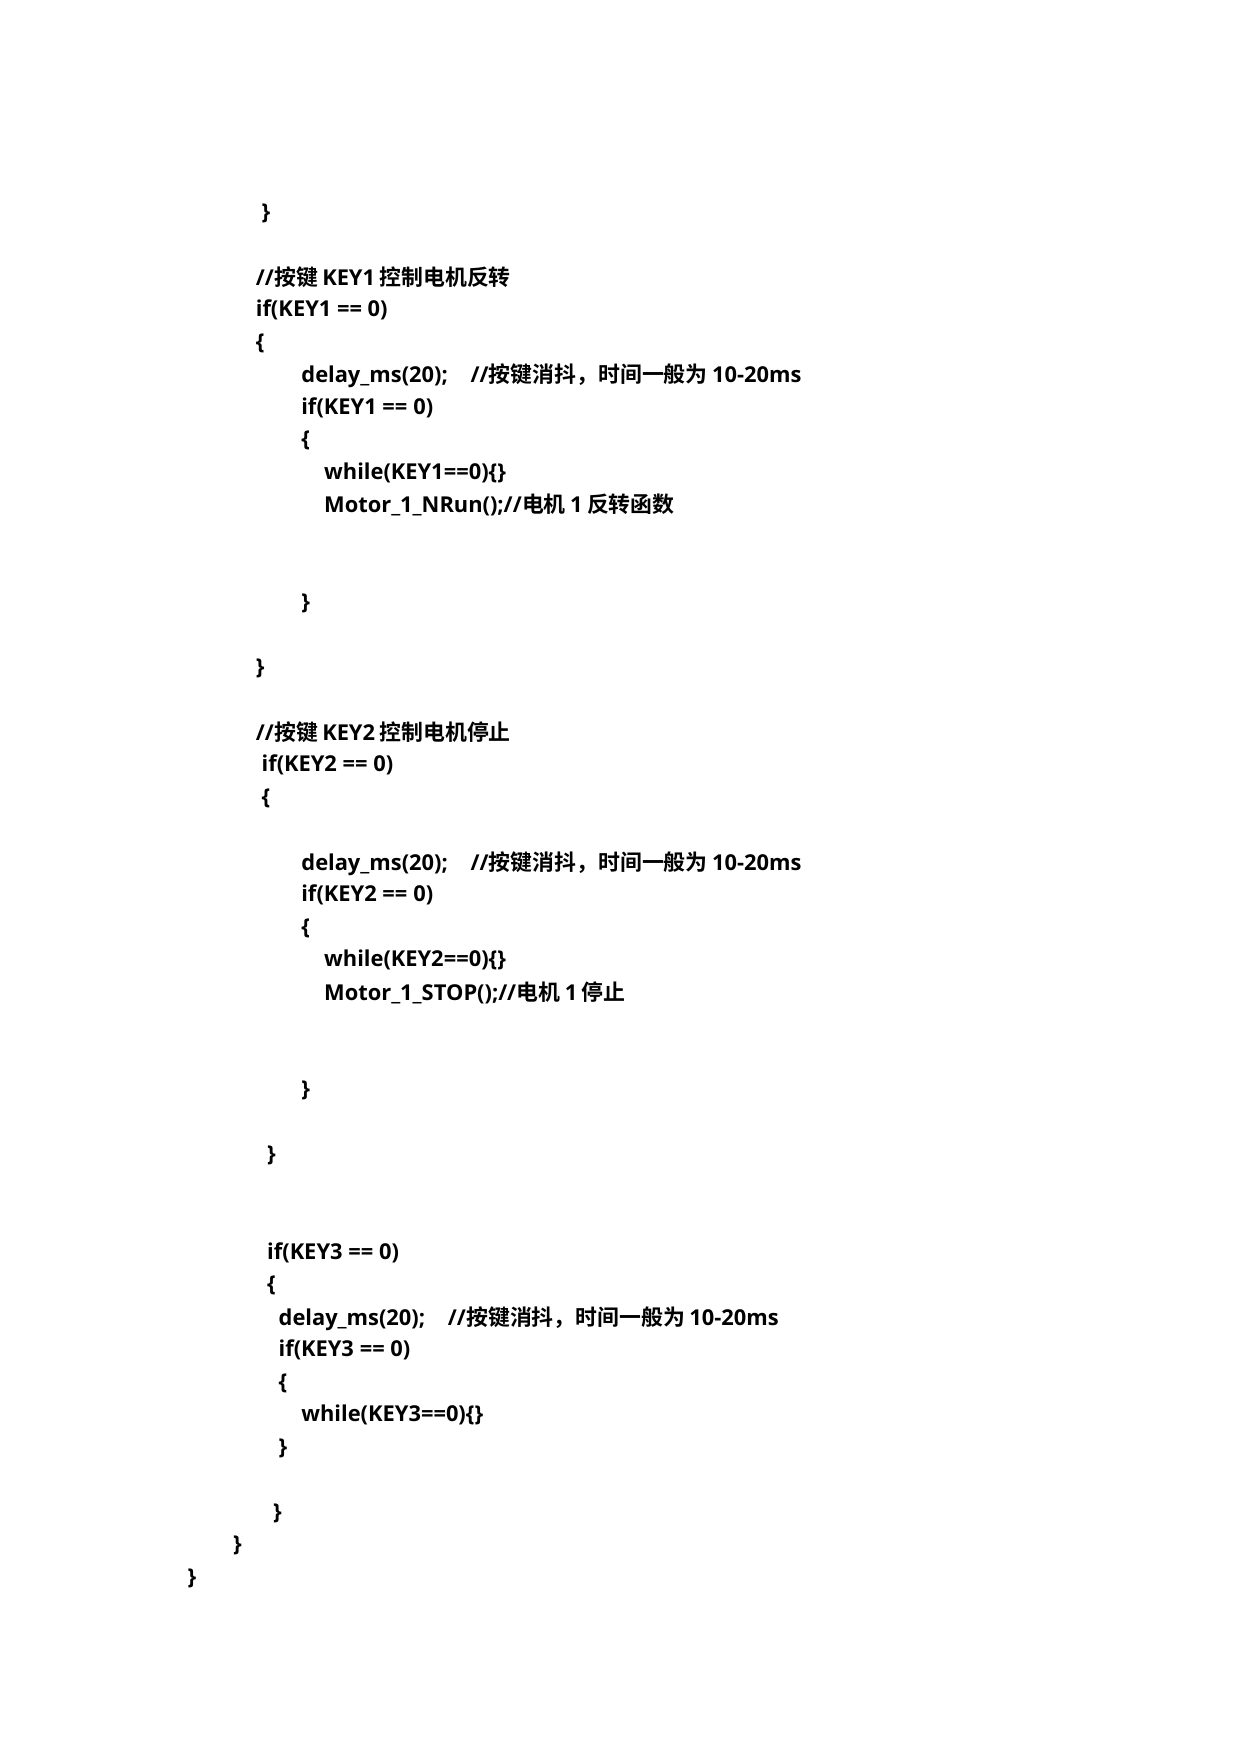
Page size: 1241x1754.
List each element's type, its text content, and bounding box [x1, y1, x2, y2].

text } [187, 1527, 1053, 1559]
text if(KEY3 == 0) [187, 1234, 1053, 1267]
text delay_ms(20); //按键消抖，时间一般为10-20ms [187, 844, 1053, 877]
text } [187, 1137, 1053, 1169]
text //按键KEY1控制电机反转 [187, 259, 1053, 292]
text while(KEY2==0){} [187, 942, 1053, 974]
text if(KEY1 == 0) [187, 292, 1053, 324]
text { [187, 1364, 1053, 1397]
text //按键KEY2控制电机停止 [187, 714, 1053, 747]
text } [187, 649, 1053, 682]
text delay_ms(20); //按键消抖，时间一般为10-20ms [187, 1299, 1053, 1332]
text } [187, 584, 1053, 617]
text Motor_1_NRun();//电机1反转函数 [187, 487, 1053, 519]
text if(KEY2 == 0) [187, 877, 1053, 909]
text if(KEY2 == 0) [187, 747, 1053, 779]
text { [187, 422, 1053, 454]
text if(KEY3 == 0) [187, 1332, 1053, 1364]
text { [187, 779, 1053, 812]
text while(KEY1==0){} [187, 454, 1053, 487]
text } [187, 1072, 1053, 1104]
text } [187, 1559, 1053, 1592]
text } [187, 194, 1053, 227]
text if(KEY1 == 0) [187, 389, 1053, 422]
text { [187, 1267, 1053, 1299]
text { [187, 909, 1053, 942]
text } [187, 1494, 1053, 1527]
text while(KEY3==0){} [187, 1397, 1053, 1429]
text } [187, 1429, 1053, 1462]
text { [187, 324, 1053, 357]
text delay_ms(20); //按键消抖，时间一般为10-20ms [187, 357, 1053, 389]
text Motor_1_STOP();//电机1停止 [187, 974, 1053, 1007]
